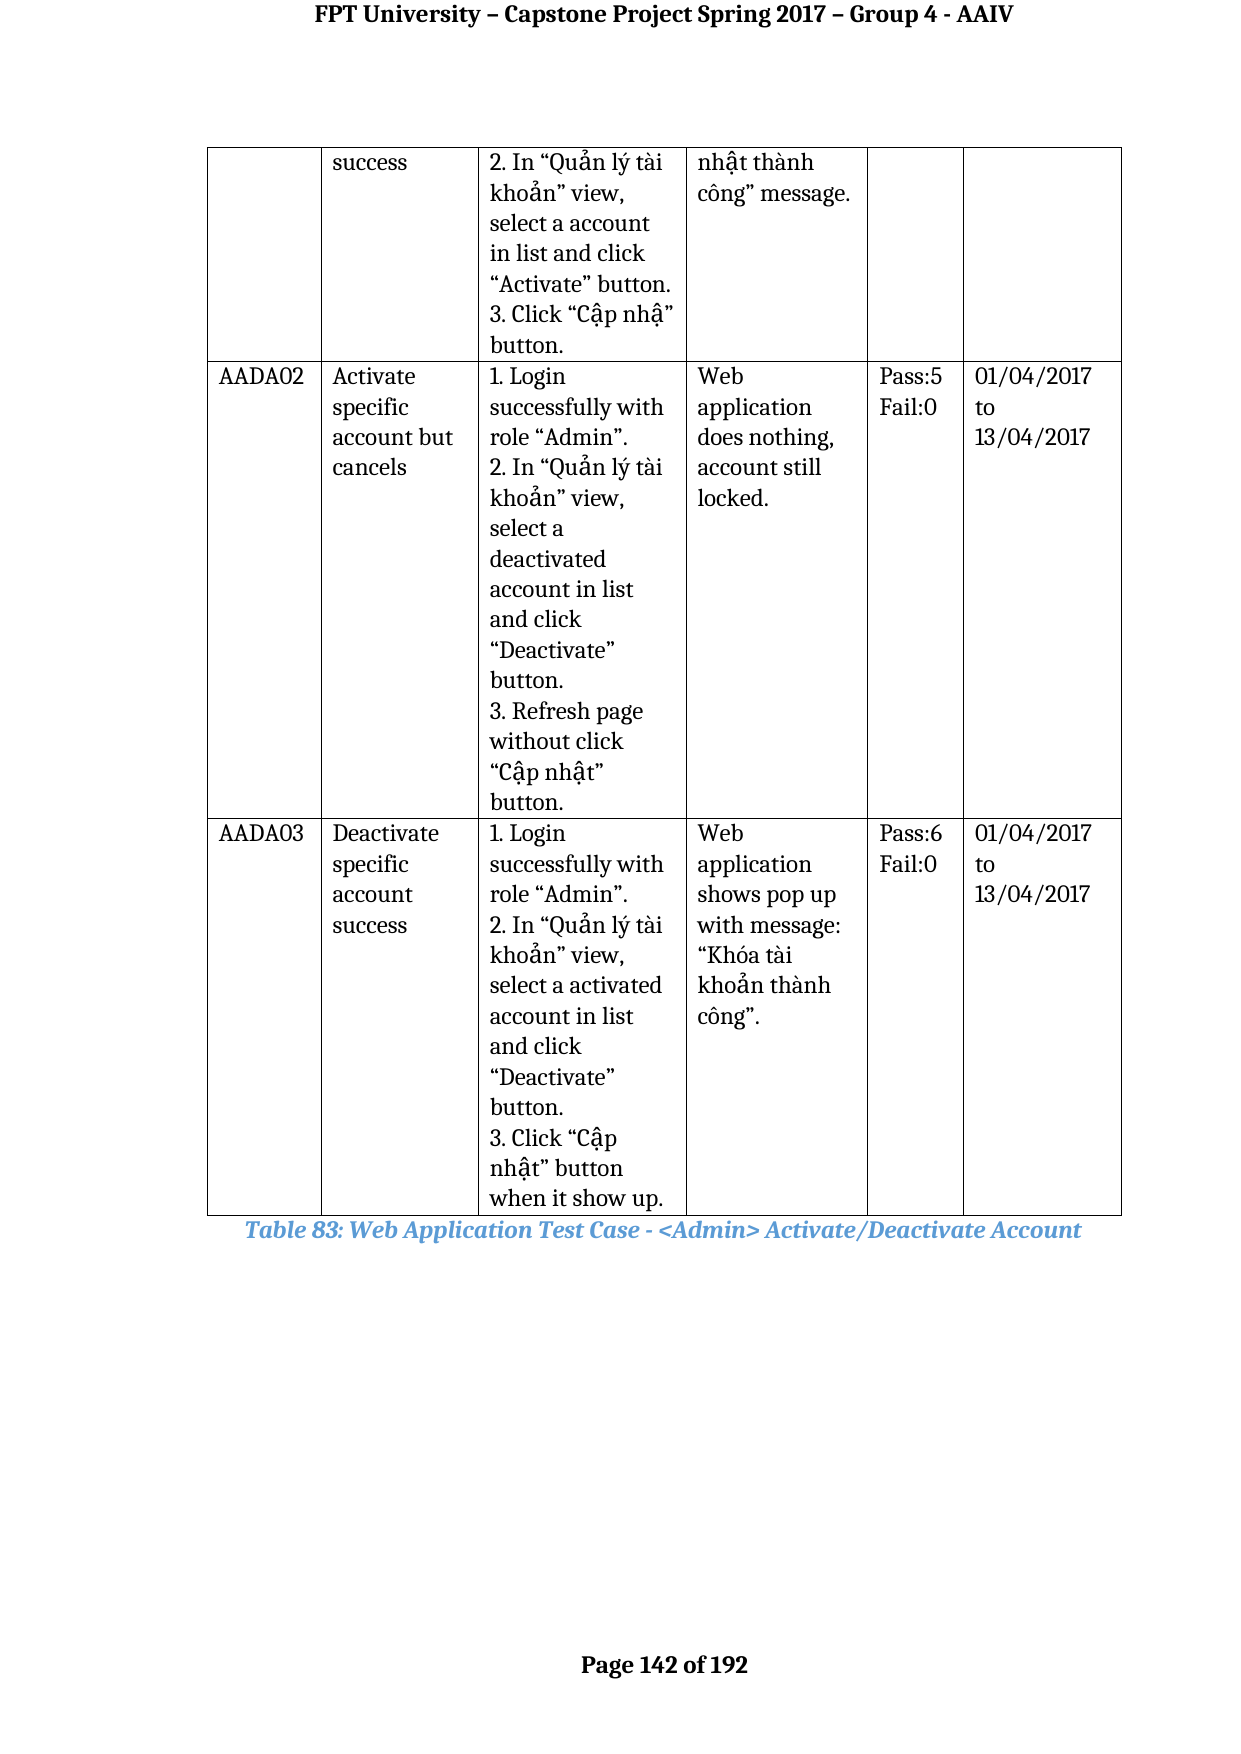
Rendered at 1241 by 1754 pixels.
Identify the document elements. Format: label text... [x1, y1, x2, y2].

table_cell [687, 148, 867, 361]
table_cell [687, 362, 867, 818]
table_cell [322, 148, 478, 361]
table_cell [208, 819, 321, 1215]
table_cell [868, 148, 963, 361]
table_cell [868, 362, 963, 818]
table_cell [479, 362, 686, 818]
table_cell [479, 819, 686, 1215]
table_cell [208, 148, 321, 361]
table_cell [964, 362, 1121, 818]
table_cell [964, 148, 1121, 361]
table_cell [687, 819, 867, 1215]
text Table 83: Web Application Test Case - <Admin> Activate/Deactivate Account [207, 1216, 1122, 1244]
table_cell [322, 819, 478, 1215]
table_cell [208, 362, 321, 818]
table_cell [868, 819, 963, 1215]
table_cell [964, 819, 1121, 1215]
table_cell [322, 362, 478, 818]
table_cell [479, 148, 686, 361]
